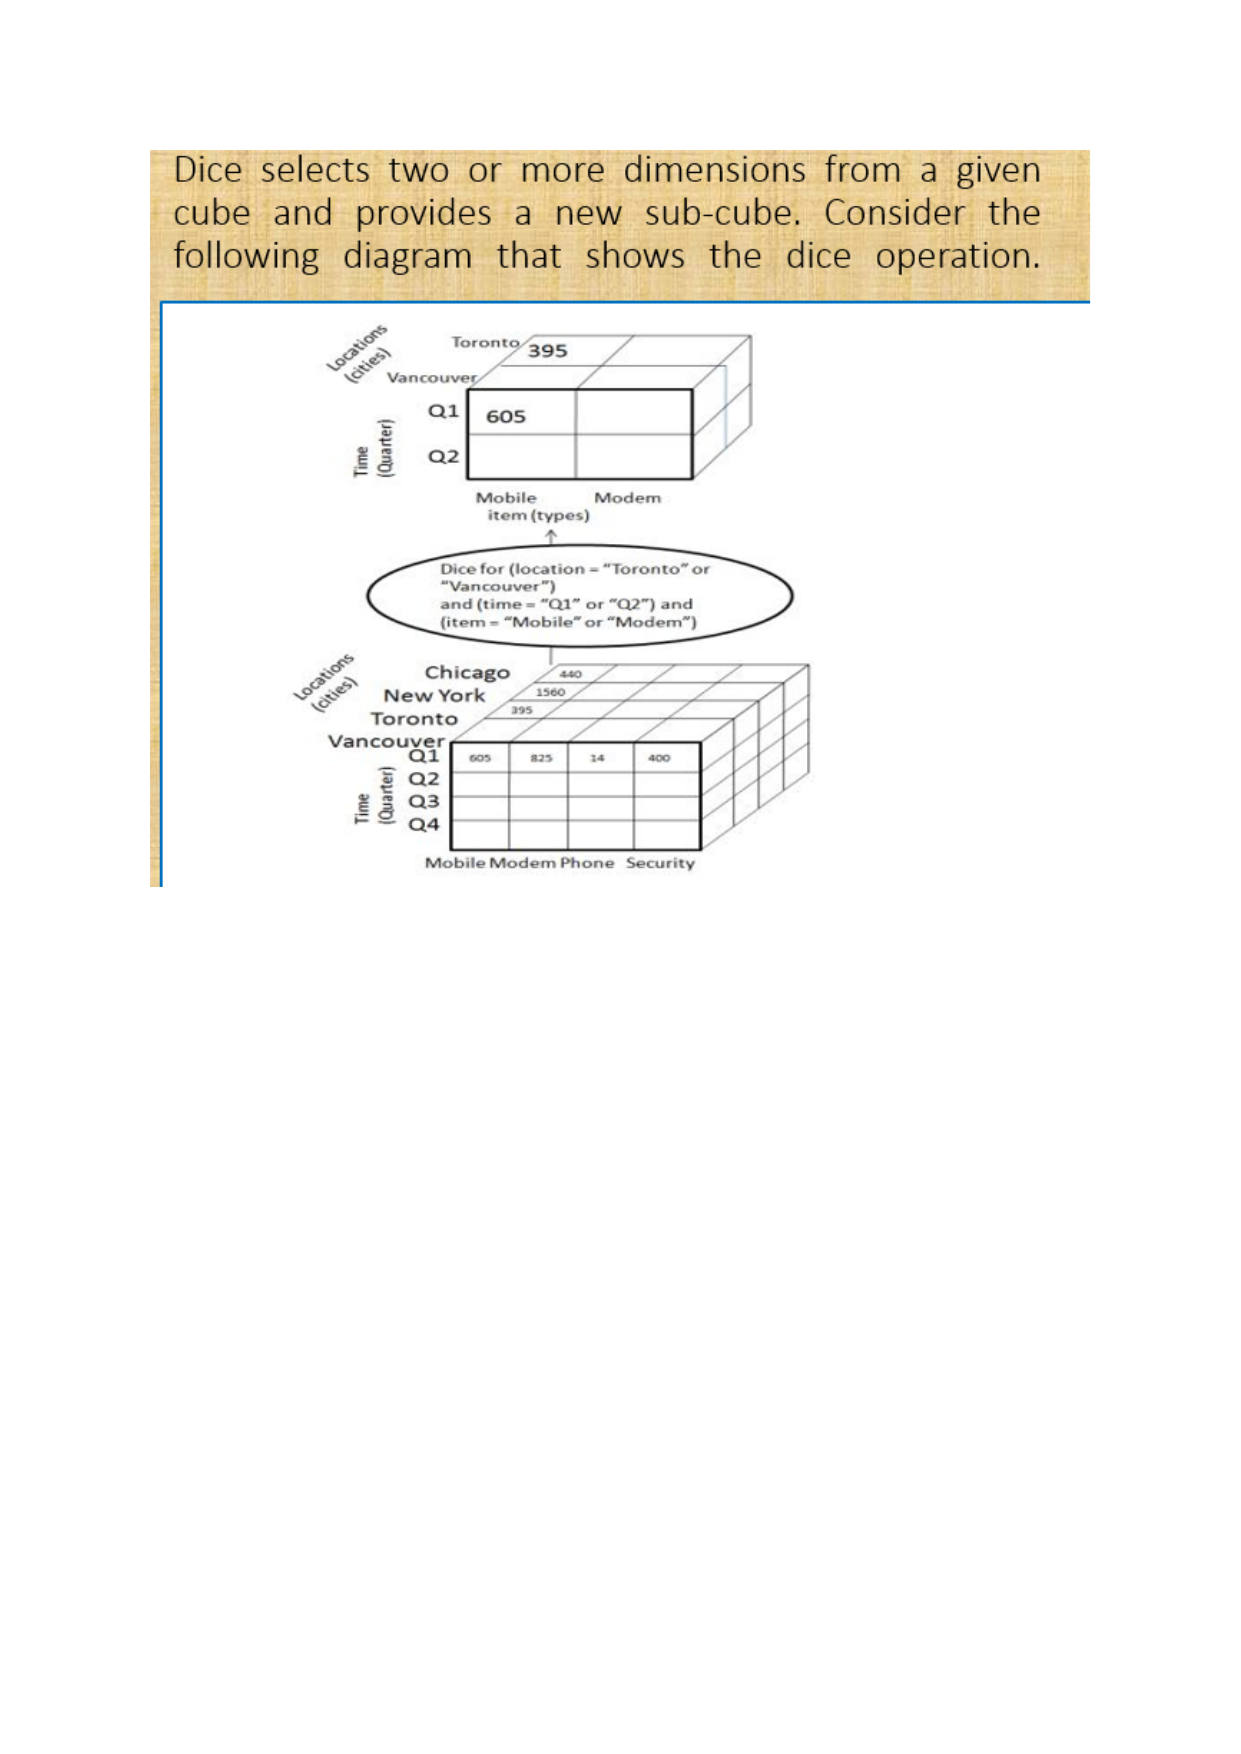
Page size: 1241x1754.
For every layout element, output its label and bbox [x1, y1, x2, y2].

picture [150, 150, 1091, 887]
